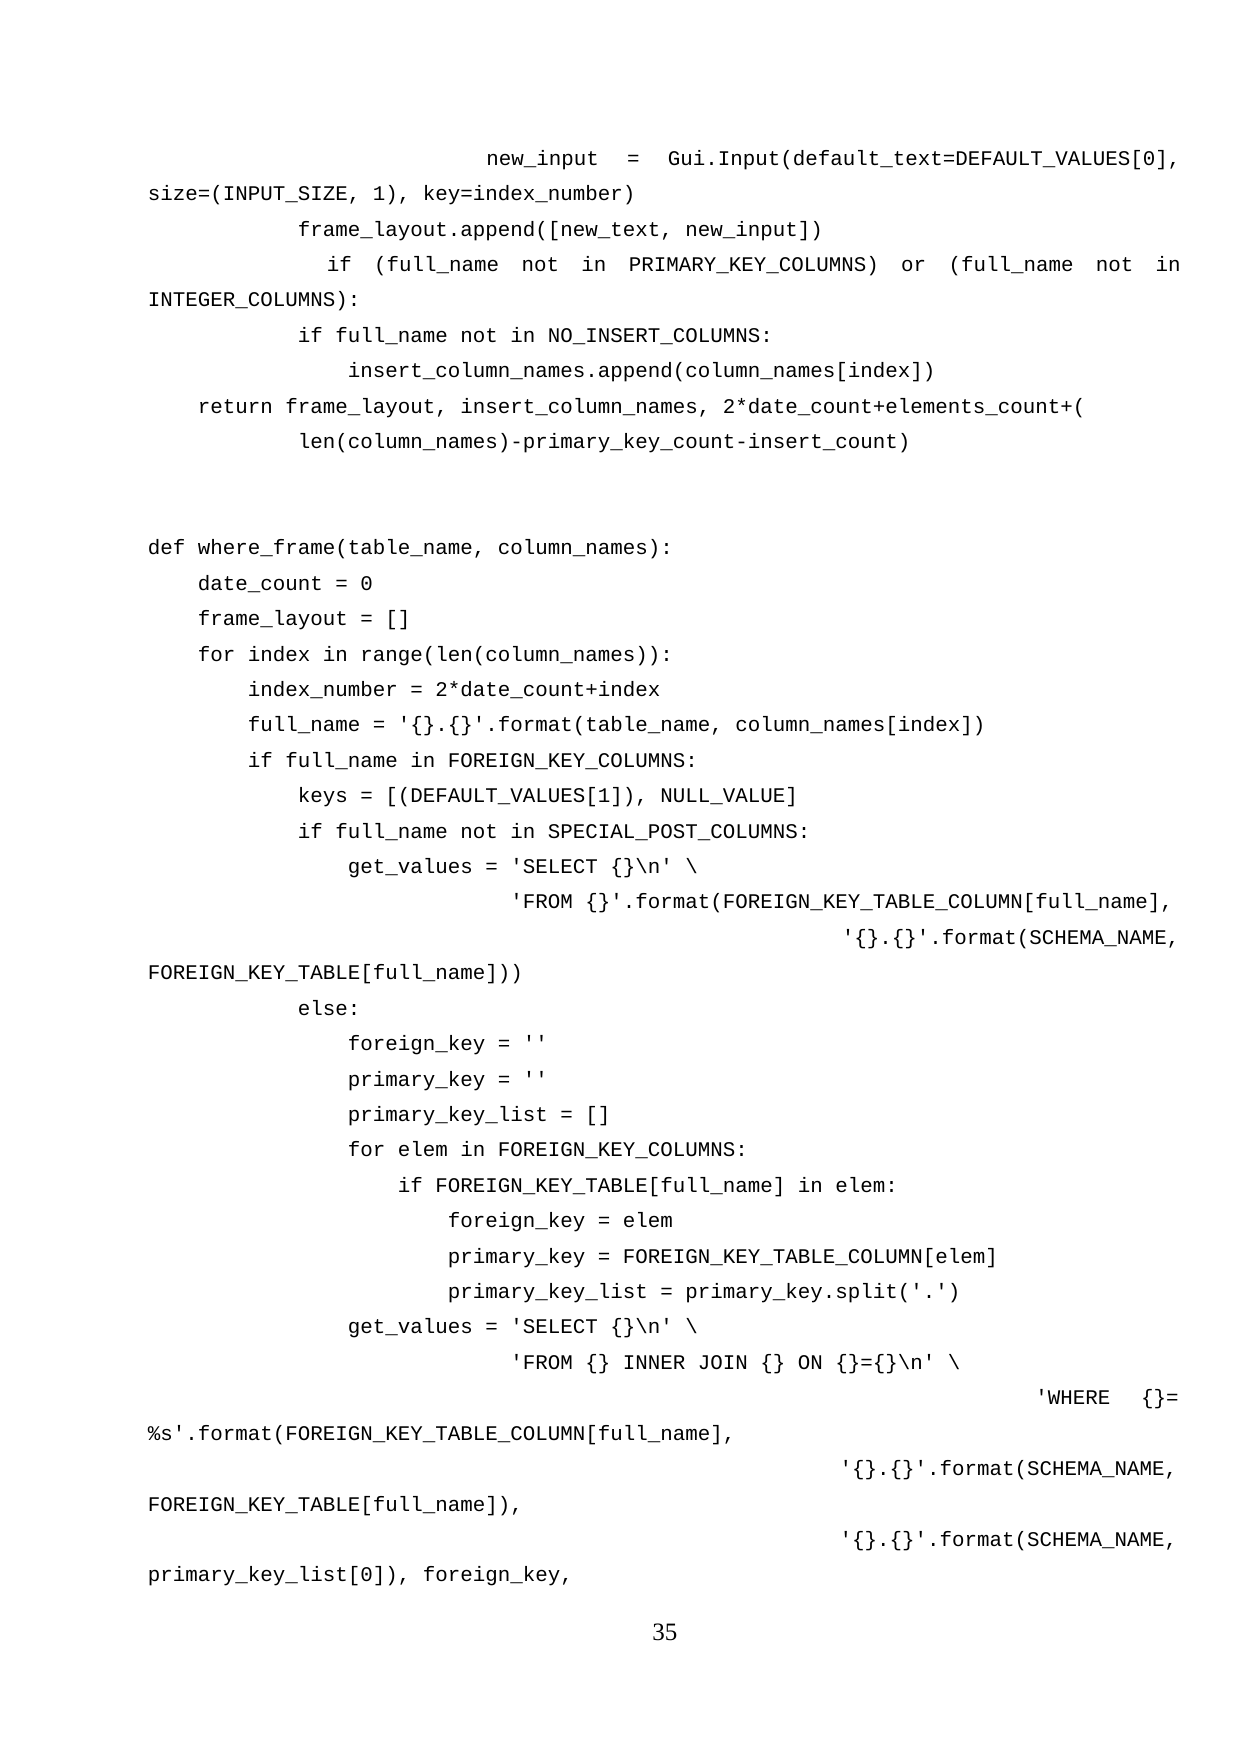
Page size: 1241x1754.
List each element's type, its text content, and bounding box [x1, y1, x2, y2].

text new_input = Gui.Input(default_text=DEFAULT_VALUES[0], size=(INPUT_SIZE, 1), key=index_number) [148, 148, 1181, 207]
text if FOREIGN_KEY_TABLE[full_name] in elem: [148, 1175, 1181, 1198]
text index_number = 2*date_count+index [148, 679, 1181, 703]
text '{}.{}'.format(SCHEMA_NAME, FOREIGN_KEY_TABLE[full_name]), [148, 1458, 1181, 1517]
text for elem in FOREIGN_KEY_COLUMNS: [148, 1139, 1181, 1163]
text return frame_layout, insert_column_names, 2*date_count+elements_count+( [148, 396, 1181, 419]
text date_count = 0 [148, 573, 1181, 596]
text frame_layout = [] [148, 608, 1181, 632]
text primary_key = '' [148, 1068, 1181, 1092]
text if full_name in FOREIGN_KEY_COLUMNS: [148, 750, 1181, 773]
text if full_name not in SPECIAL_POST_COLUMNS: [148, 821, 1181, 844]
text frame_layout.append([new_text, new_input]) [148, 218, 1181, 242]
text primary_key_list = primary_key.split('.') [148, 1281, 1181, 1305]
text primary_key_list = [] [148, 1104, 1181, 1128]
text 'WHERE {}=%s'.format(FOREIGN_KEY_TABLE_COLUMN[full_name], [148, 1387, 1181, 1446]
text def where_frame(table_name, column_names): [148, 537, 1181, 561]
text get_values = 'SELECT {}\n' \ [148, 1316, 1181, 1340]
text get_values = 'SELECT {}\n' \ [148, 856, 1181, 880]
text 'FROM {}'.format(FOREIGN_KEY_TABLE_COLUMN[full_name], [148, 891, 1181, 915]
text if full_name not in NO_INSERT_COLUMNS: [148, 325, 1181, 348]
text len(column_names)-primary_key_count-insert_count) [148, 431, 1181, 455]
text 'FROM {} INNER JOIN {} ON {}={}\n' \ [148, 1352, 1181, 1376]
text else: [148, 998, 1181, 1021]
text keys = [(DEFAULT_VALUES[1]), NULL_VALUE] [148, 785, 1181, 809]
text foreign_key = elem [148, 1210, 1181, 1234]
text foreign_key = '' [148, 1033, 1181, 1057]
text insert_column_names.append(column_names[index]) [148, 360, 1181, 384]
text if (full_name not in PRIMARY_KEY_COLUMNS) or (full_name not in INTEGER_COLUMNS): [148, 254, 1181, 313]
text '{}.{}'.format(SCHEMA_NAME, FOREIGN_KEY_TABLE[full_name])) [148, 927, 1181, 986]
text primary_key = FOREIGN_KEY_TABLE_COLUMN[elem] [148, 1246, 1181, 1269]
text '{}.{}'.format(SCHEMA_NAME, primary_key_list[0]), foreign_key, [148, 1529, 1181, 1588]
text full_name = '{}.{}'.format(table_name, column_names[index]) [148, 714, 1181, 738]
text for index in range(len(column_names)): [148, 643, 1181, 667]
